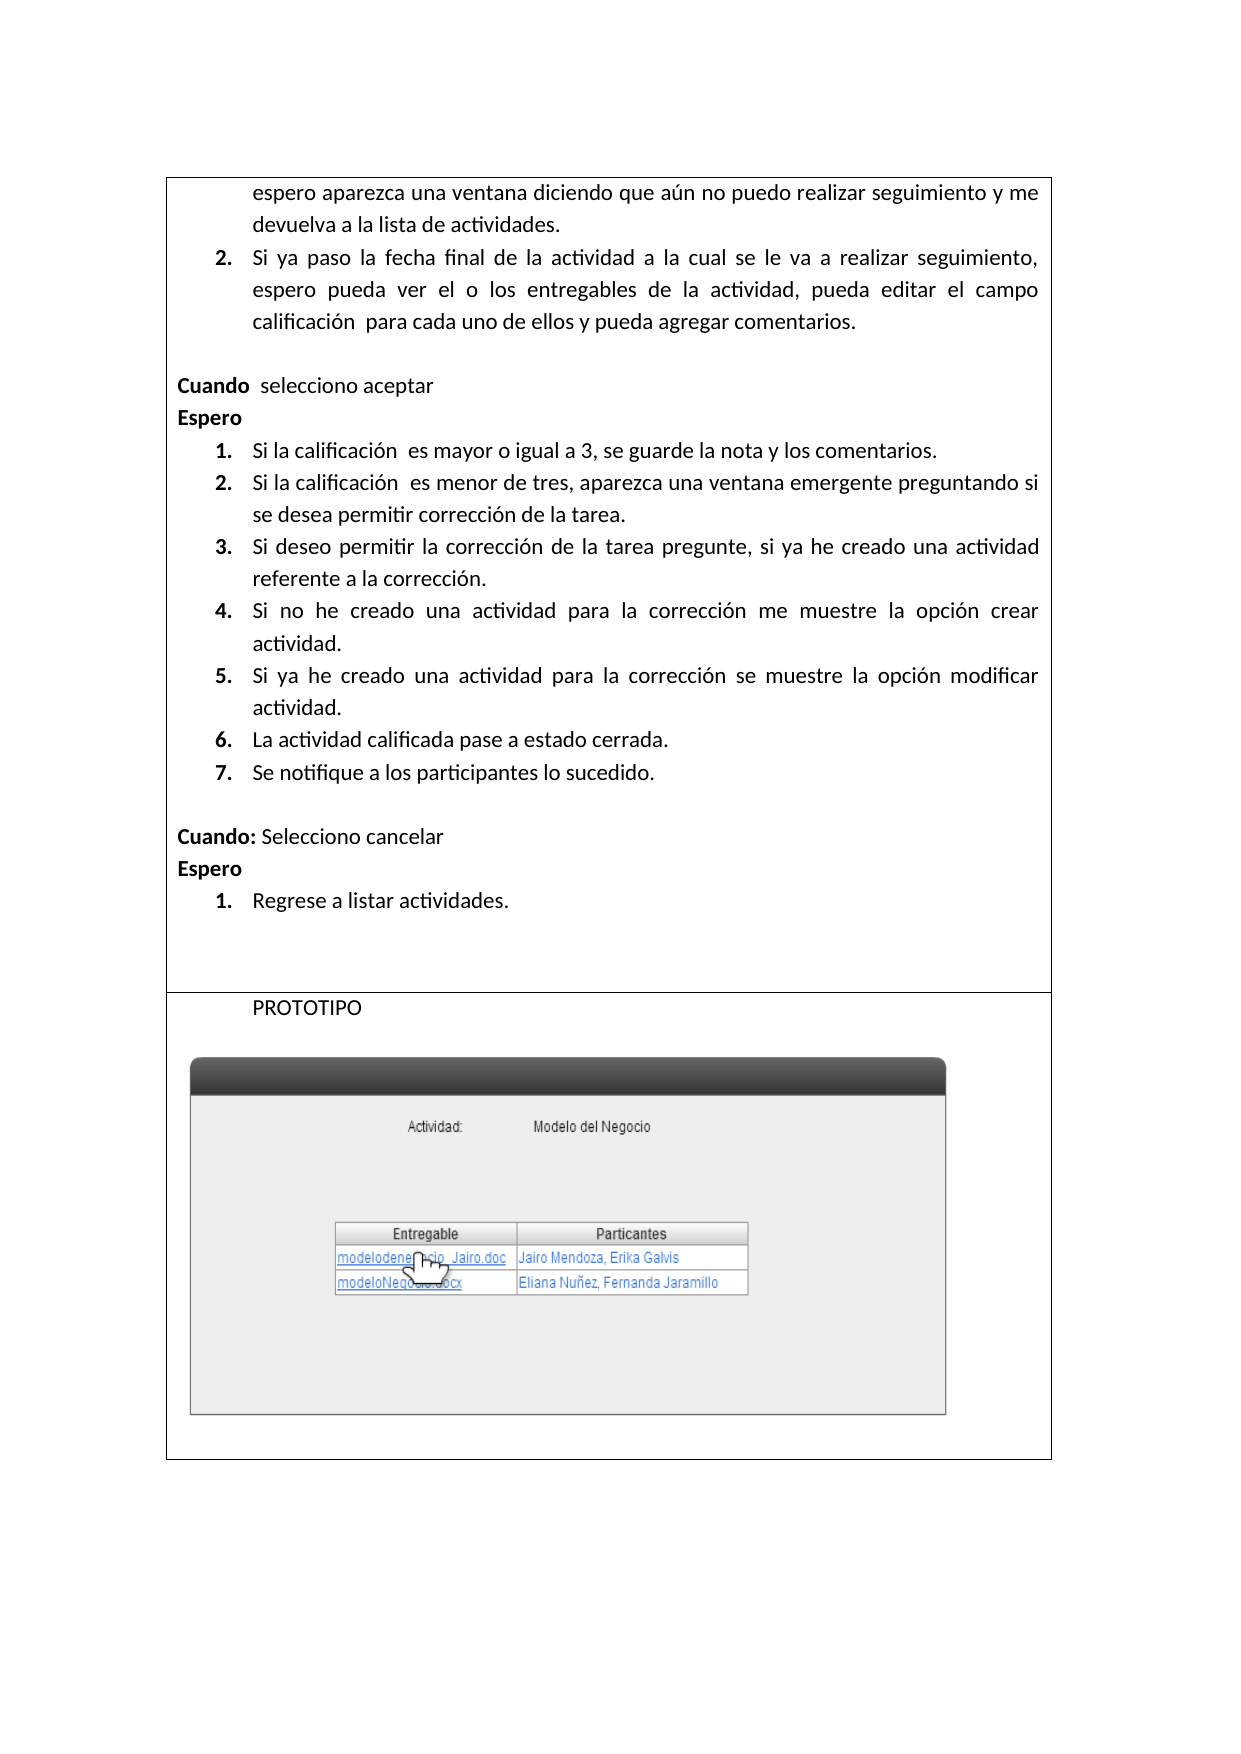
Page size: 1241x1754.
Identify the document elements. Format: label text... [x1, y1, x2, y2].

table_cell PROTOTIPO [167, 993, 1051, 1458]
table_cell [167, 178, 1051, 992]
picture [177, 1046, 970, 1434]
